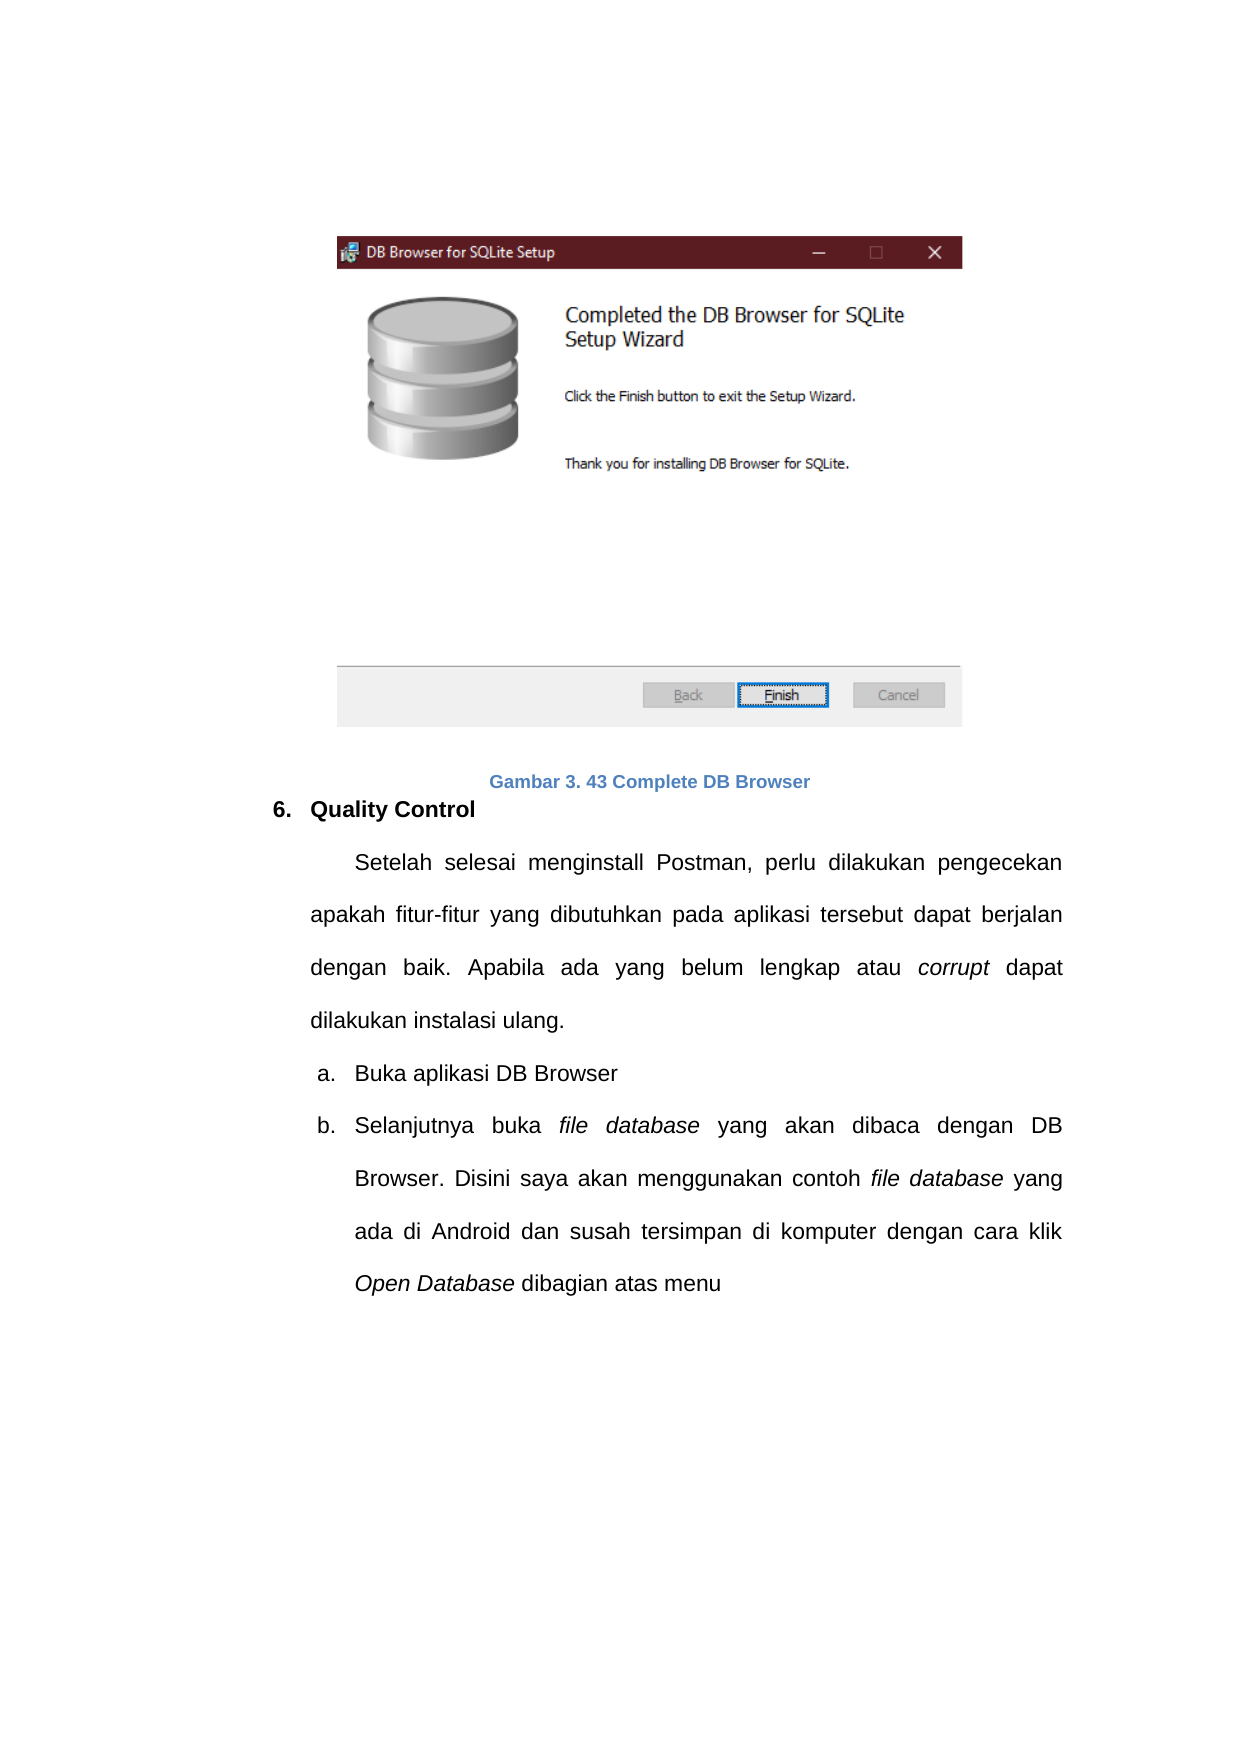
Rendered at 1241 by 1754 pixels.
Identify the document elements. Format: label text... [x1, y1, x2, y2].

text Gambar 3. 43 Complete DB Browser [236, 771, 1063, 793]
list Selanjutnya buka file database yang akan dibaca dengan DB Browser. Disini saya akan menggunakan contoh file database yang ada di Android dan susah tersimpan di komputer dengan cara klik Open Database dibagian atas menu [317, 1112, 1063, 1297]
text Setelah selesai menginstall Postman, perlu dilakukan pengecekan apakah fitur-fitur yang dibutuhkan pada aplikasi tersebut dapat berjalan dengan baik. Apabila ada yang belum lengkap atau corrupt dapat dilakukan instalasi ulang. [310, 849, 1063, 1033]
subtitle Quality Control [273, 796, 1063, 822]
picture [337, 236, 963, 727]
list Buka aplikasi DB Browser [317, 1059, 1063, 1086]
